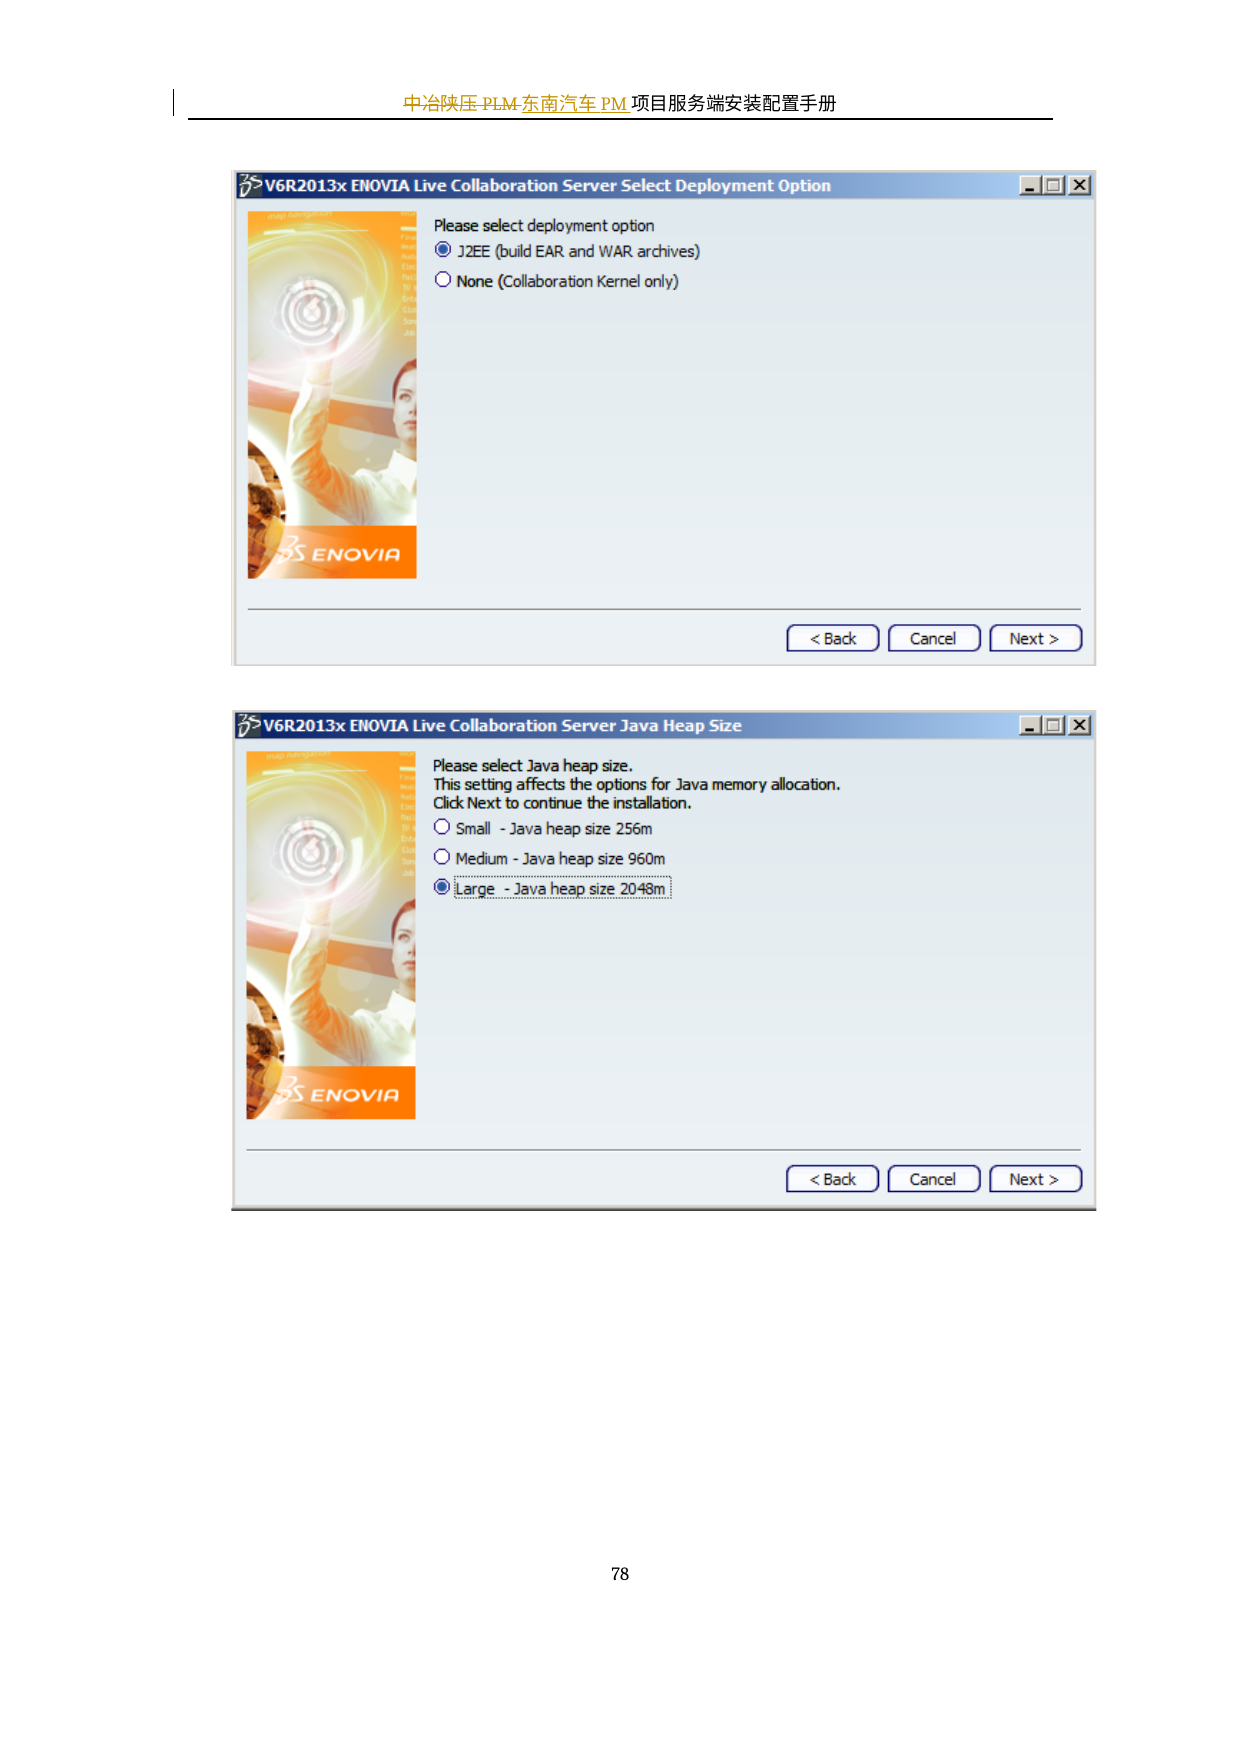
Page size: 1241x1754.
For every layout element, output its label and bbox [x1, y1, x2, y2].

picture [231, 170, 1097, 666]
picture [231, 710, 1097, 1211]
